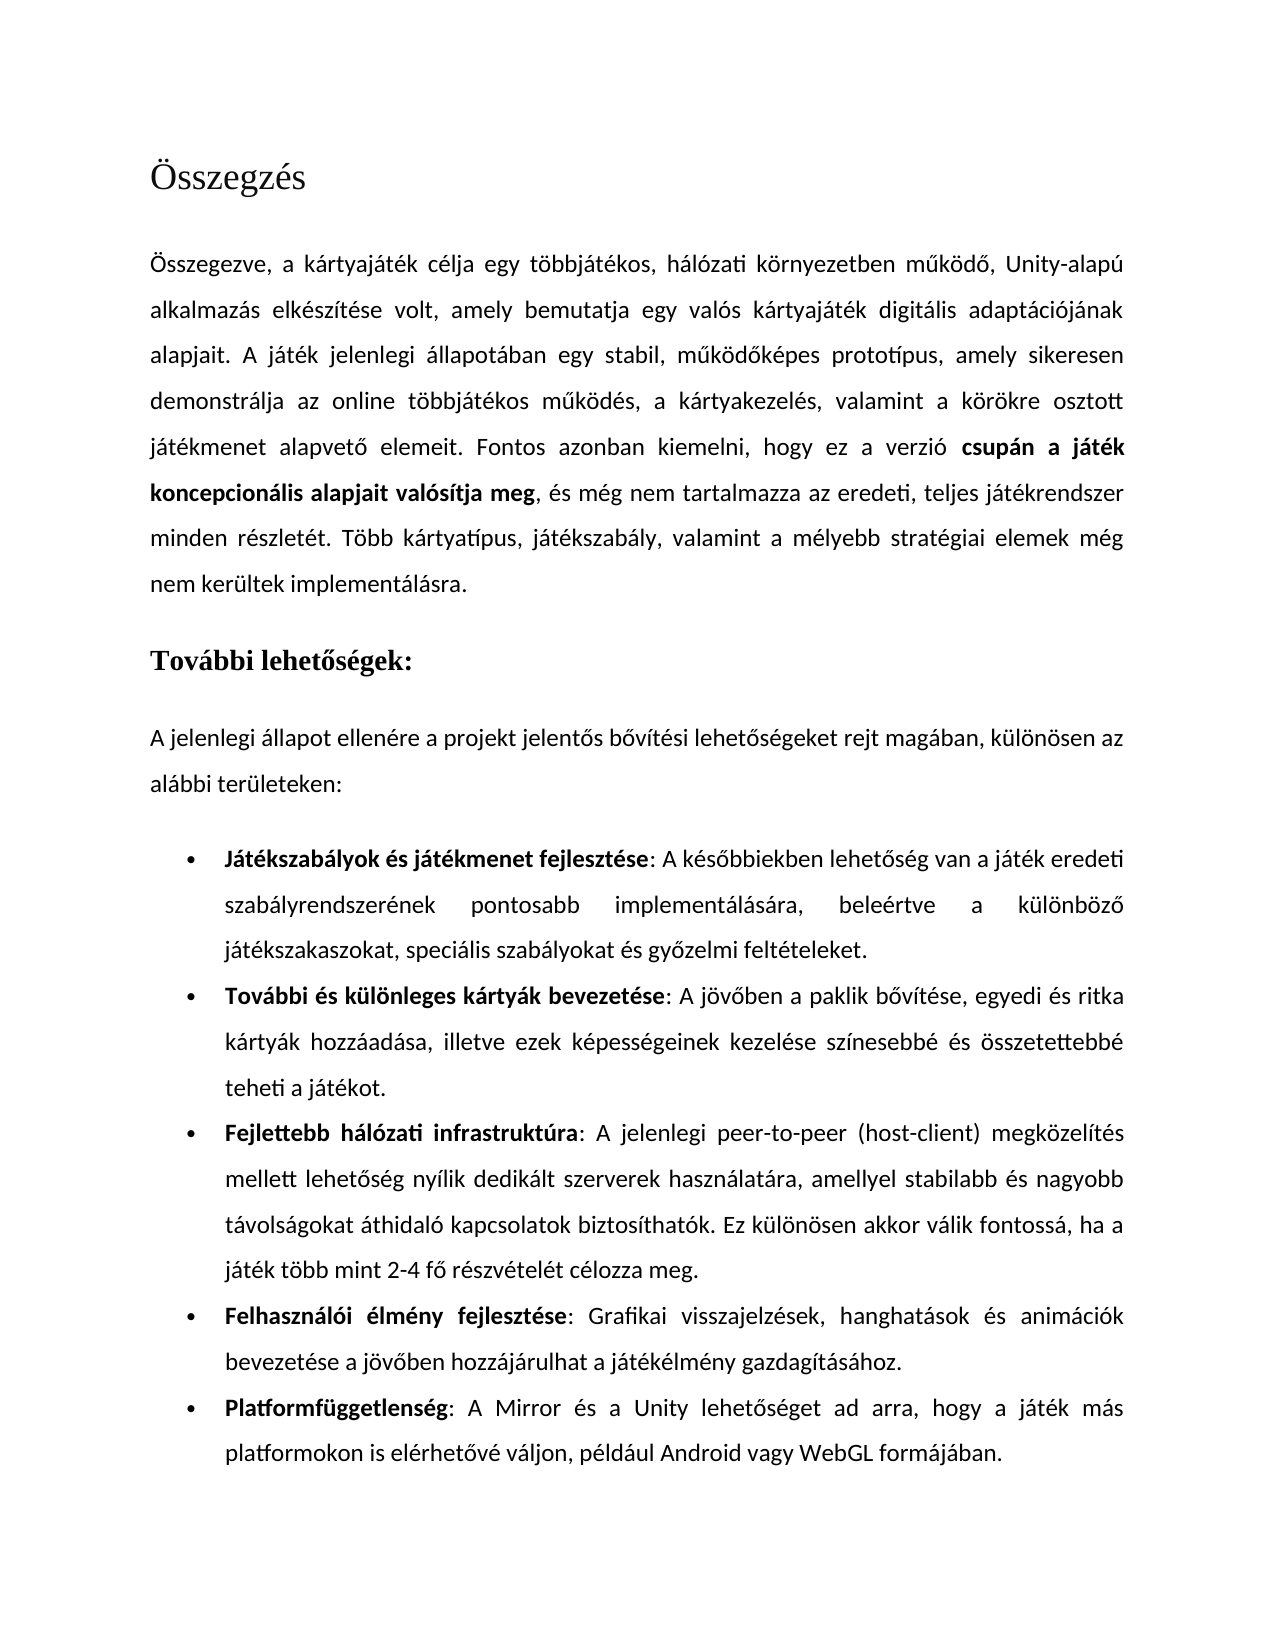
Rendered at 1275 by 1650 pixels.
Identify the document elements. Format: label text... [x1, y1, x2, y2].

list Játékszabályok és játékmenet fejlesztése: A későbbiekben lehetőség van a játék eredeti szabályrendszerének pontosabb implementálására, beleértve a különböző játékszakaszokat, speciális szabályokat és győzelmi feltételeket. [187, 843, 1125, 965]
text Összegezve, a kártyajáték célja egy többjátékos, hálózati környezetben működő, Unity-alapú alkalmazás elkészítése volt, amely bemutatja egy valós kártyajáték digitális adaptációjának alapjait. A játék jelenlegi állapotában egy stabil, működőképes prototípus, amely sikeresen demonstrálja az online többjátékos működés, a kártyakezelés, valamint a körökre osztott játékmenet alapvető elemeit. Fontos azonban kiemelni, hogy ez a verzió csupán a játék koncepcionális alapjait valósítja meg, és még nem tartalmazza az eredeti, teljes játékrendszer minden részletét. Több kártyatípus, játékszabály, valamint a mélyebb stratégiai elemek még nem kerültek implementálásra. [150, 248, 1125, 599]
list Platformfüggetlenség: A Mirror és a Unity lehetőséget ad arra, hogy a játék más platformokon is elérhetővé váljon, például Android vagy WebGL formájában. [187, 1392, 1125, 1468]
list Fejlettebb hálózati infrastruktúra: A jelenlegi peer-to-peer (host-client) megközelítés mellett lehetőség nyílik dedikált szerverek használatára, amellyel stabilabb és nagyobb távolságokat áthidaló kapcsolatok biztosíthatók. Ez különösen akkor válik fontossá, ha a játék több mint 2-4 fő részvételét célozza meg. [187, 1117, 1125, 1285]
subtitle További lehetőségek: [150, 643, 1125, 677]
subtitle Összegzés [150, 154, 1125, 197]
list Felhasználói élmény fejlesztése: Grafikai visszajelzések, hanghatások és animációk bevezetése a jövőben hozzájárulhat a játékélmény gazdagításához. [187, 1300, 1125, 1377]
text A jelenlegi állapot ellenére a projekt jelentős bővítési lehetőségeket rejt magában, különösen az alábbi területeken: [150, 722, 1125, 799]
list További és különleges kártyák bevezetése: A jövőben a paklik bővítése, egyedi és ritka kártyák hozzáadása, illetve ezek képességeinek kezelése színesebbé és összetettebbé teheti a játékot. [187, 980, 1125, 1102]
